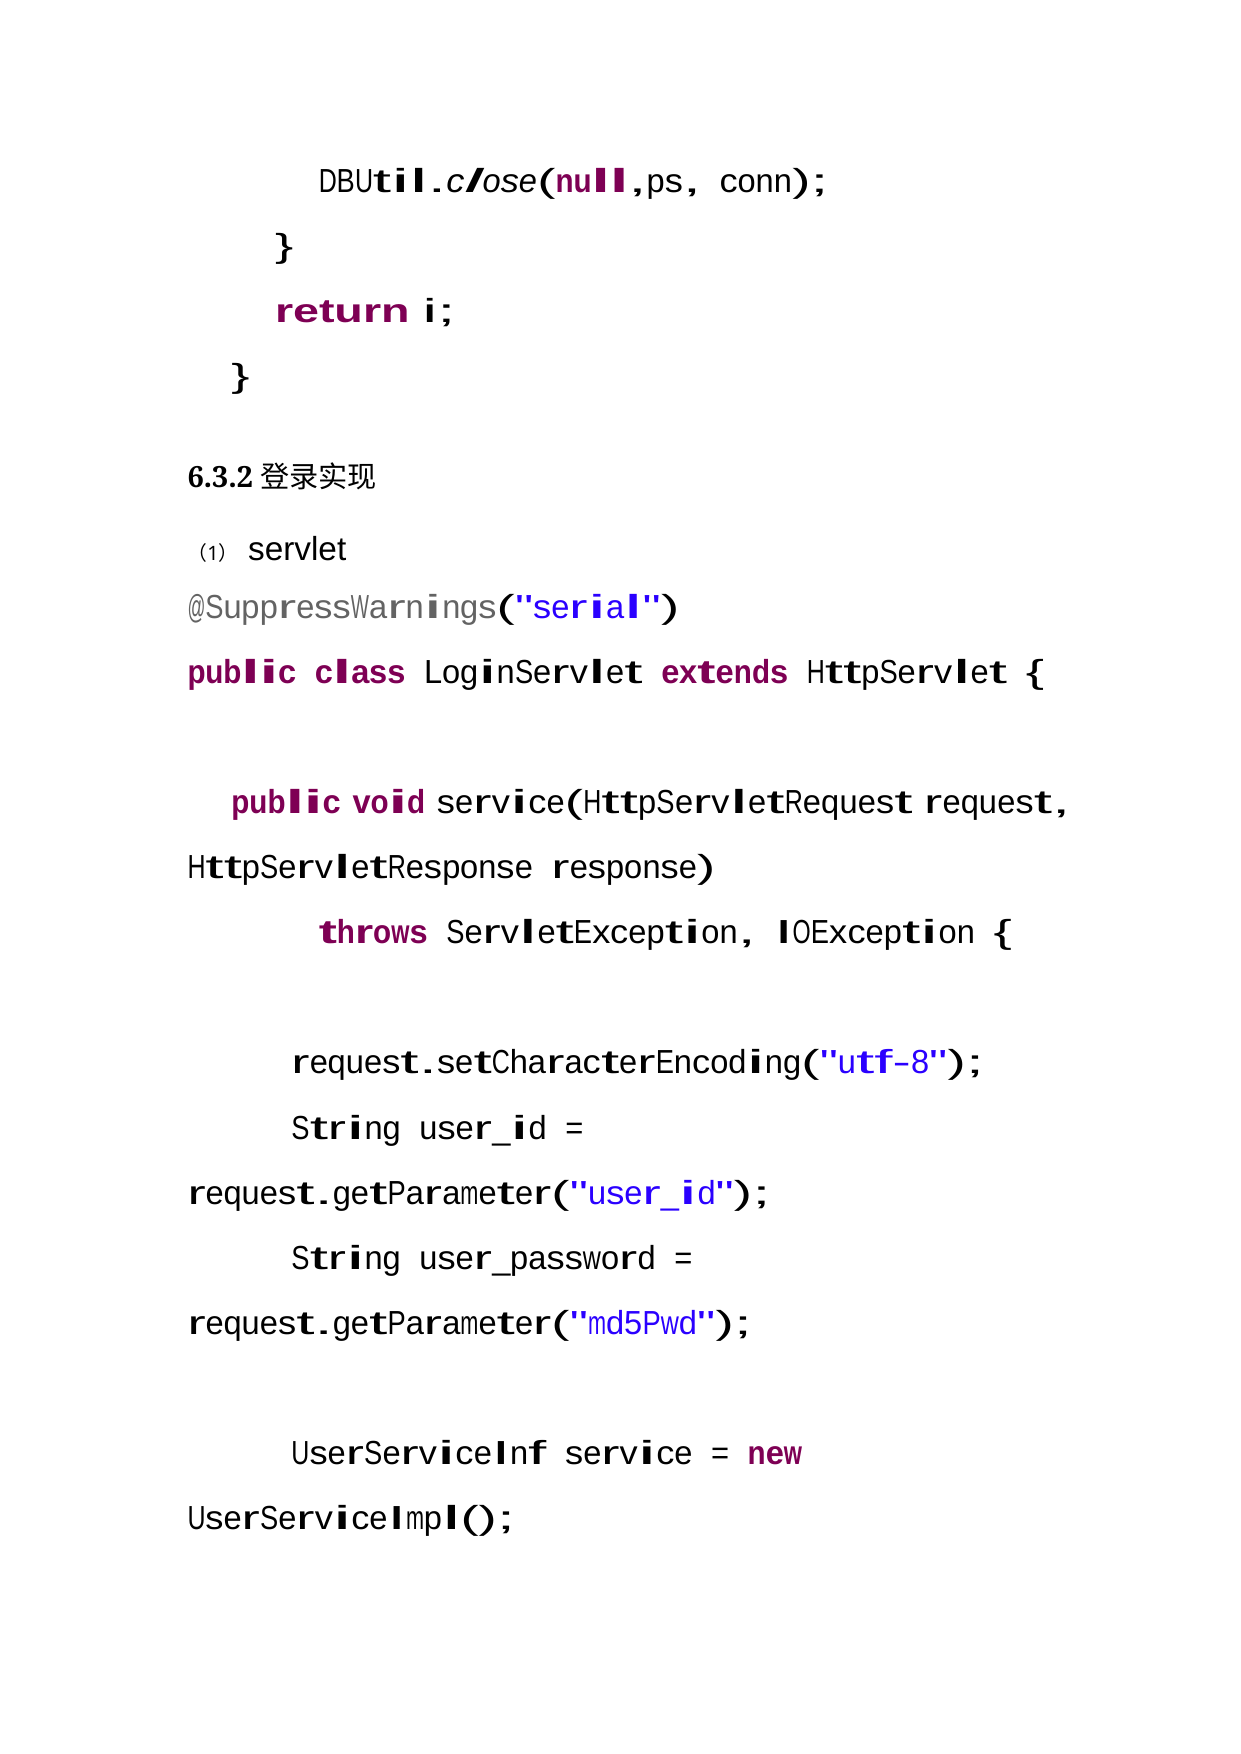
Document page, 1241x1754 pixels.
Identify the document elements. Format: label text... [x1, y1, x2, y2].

text DBUtil.close(null,ps, conn); [318, 161, 1190, 199]
text @SuppressWarnings("serial") [187, 587, 1190, 625]
list 登录实现 [187, 442, 1190, 499]
text public class LoginServlet extends HttpServlet { [187, 652, 1190, 690]
text request.setCharacterEncoding("utf-8"); String user_id = [291, 1042, 1062, 1146]
text throws ServletException, IOException { [318, 913, 1190, 951]
text request.getParameter("md5Pwd"); [187, 1304, 1190, 1342]
text request.getParameter("user_id"); String user_password = [187, 1173, 774, 1277]
text } [275, 226, 1190, 264]
list servlet [187, 529, 1190, 567]
text UserServiceImpl(); [187, 1498, 1190, 1537]
text UserServiceInf service = new [291, 1433, 1190, 1472]
text } [231, 356, 1190, 394]
text public void service(HttpServletRequest request, HttpServletResponse response) [187, 782, 1190, 886]
text return i; [275, 291, 1190, 329]
